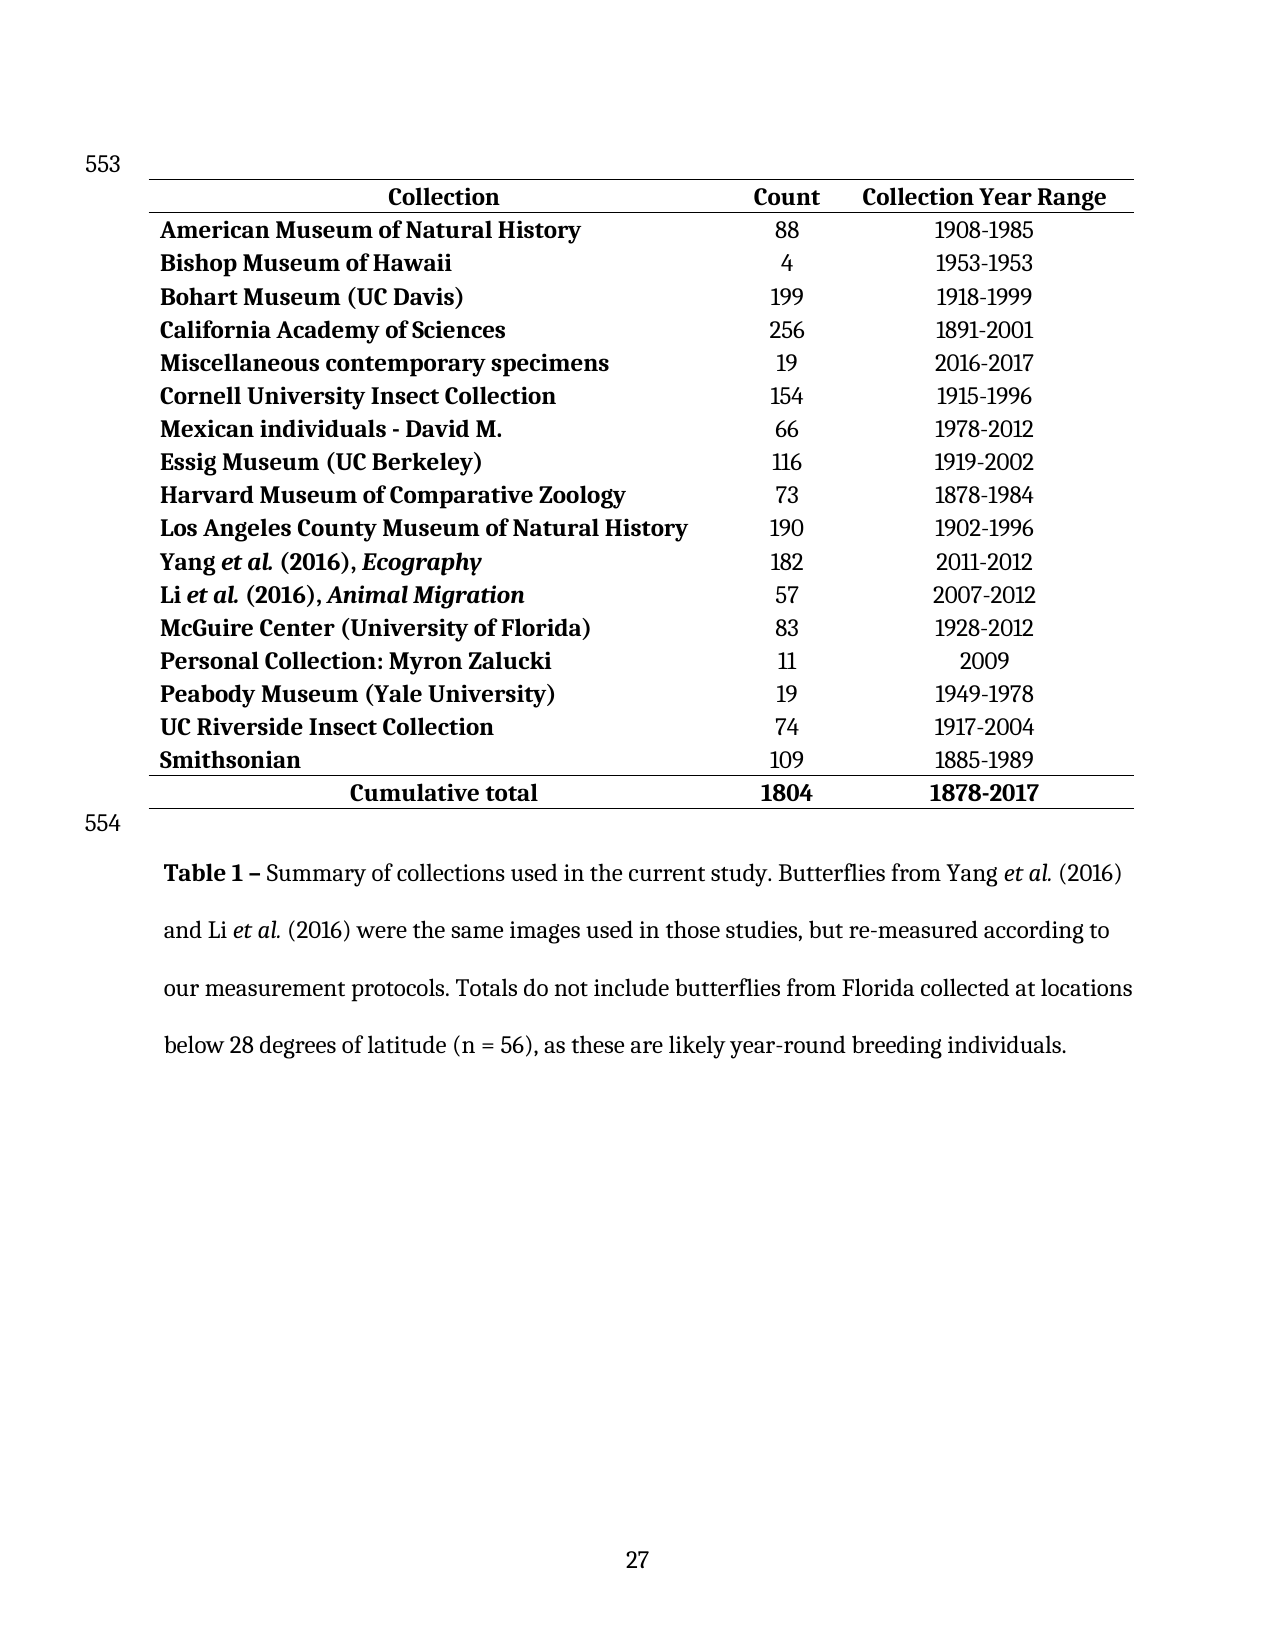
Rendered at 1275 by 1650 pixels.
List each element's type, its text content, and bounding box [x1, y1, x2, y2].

table_cell 1928-2012 [835, 609, 1134, 642]
table_cell 190 [740, 510, 834, 543]
table_cell 1915-1996 [835, 378, 1134, 411]
table_cell 2007-2012 [835, 576, 1134, 609]
table_cell Cumulative total [149, 776, 739, 808]
table_cell 1917-2004 [835, 709, 1134, 742]
table_cell 1891-2001 [835, 311, 1134, 344]
table_cell 66 [740, 411, 834, 444]
table_cell Cornell University Insect Collection [149, 378, 739, 411]
table_cell 19 [740, 676, 834, 709]
table_cell Mexican individuals - David M. [149, 411, 739, 444]
table_cell 11 [740, 643, 834, 676]
table_cell 154 [740, 378, 834, 411]
table_cell 199 [740, 278, 834, 311]
table_cell 2016-2017 [835, 344, 1134, 377]
table_cell 57 [740, 576, 834, 609]
table_cell Bishop Museum of Hawaii [149, 245, 739, 278]
table_cell 2011-2012 [835, 543, 1134, 576]
table_cell Smithsonian [149, 742, 739, 775]
table_cell 116 [740, 444, 834, 477]
table_cell 1878-1984 [835, 477, 1134, 510]
table_header Collection [149, 180, 739, 212]
table_cell 1804 [740, 776, 834, 808]
table_cell American Museum of Natural History [149, 213, 739, 245]
table_cell 1902-1996 [835, 510, 1134, 543]
table_cell 88 [740, 213, 834, 245]
table_cell 256 [740, 311, 834, 344]
table_cell 1885-1989 [835, 742, 1134, 775]
table_cell Li et al. (2016), Animal Migration [149, 576, 739, 609]
table_cell 1949-1978 [835, 676, 1134, 709]
table_cell 1918-1999 [835, 278, 1134, 311]
table_cell Los Angeles County Museum of Natural History [149, 510, 739, 543]
table_cell 2009 [835, 643, 1134, 676]
table_cell Peabody Museum (Yale University) [149, 676, 739, 709]
table_header Count [740, 180, 834, 212]
table_cell 19 [740, 344, 834, 377]
table_cell 182 [740, 543, 834, 576]
table_cell Essig Museum (UC Berkeley) [149, 444, 739, 477]
table_cell McGuire Center (University of Florida) [149, 609, 739, 642]
table_cell 1978-2012 [835, 411, 1134, 444]
table_cell Personal Collection: Myron Zalucki [149, 643, 739, 676]
table_header Collection Year Range [835, 180, 1134, 212]
table_cell Bohart Museum (UC Davis) [149, 278, 739, 311]
table_cell Harvard Museum of Comparative Zoology [149, 477, 739, 510]
table_cell 1919-2002 [835, 444, 1134, 477]
table_cell 109 [740, 742, 834, 775]
table_cell 1953-1953 [835, 245, 1134, 278]
table_cell Yang et al. (2016), Ecography [149, 543, 739, 576]
table_cell 73 [740, 477, 834, 510]
table_cell 4 [740, 245, 834, 278]
table_cell 83 [740, 609, 834, 642]
table_cell 74 [740, 709, 834, 742]
table_cell 1908-1985 [835, 213, 1134, 245]
table_cell UC Riverside Insect Collection [149, 709, 739, 742]
table_cell 1878-2017 [835, 776, 1134, 808]
table_cell Miscellaneous contemporary specimens [149, 344, 739, 377]
table_cell California Academy of Sciences [149, 311, 739, 344]
